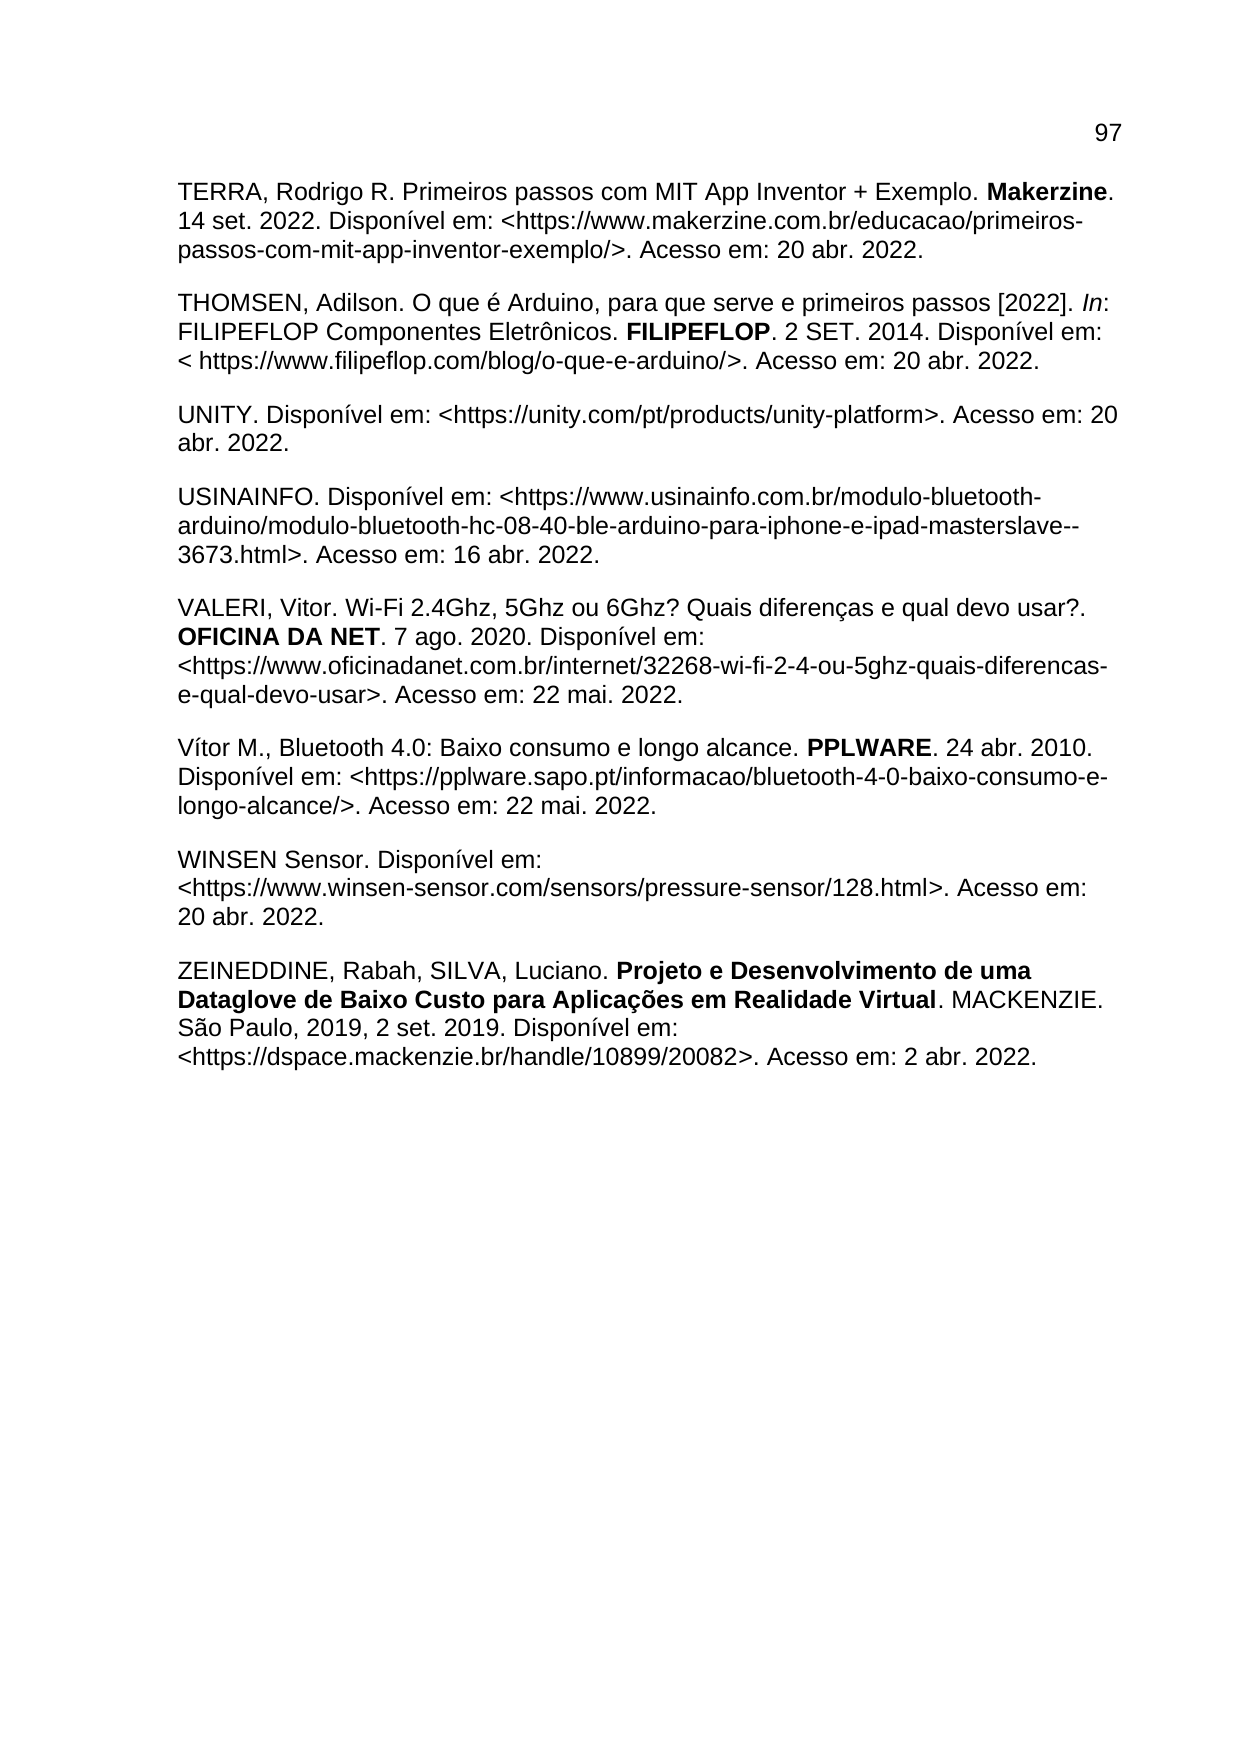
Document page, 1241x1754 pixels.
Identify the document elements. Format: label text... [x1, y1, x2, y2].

text USINAINFO. Disponível em: <https://www.usinainfo.com.br/modulo-bluetooth-arduino/modulo-bluetooth-hc-08-40-ble-arduino-para-iphone-e-ipad-masterslave--3673.html>. Acesso em: 16 abr. 2022. [177, 482, 1122, 568]
text TERRA, Rodrigo R. Primeiros passos com MIT App Inventor + Exemplo. Makerzine. 14 set. 2022. Disponível em: <https://www.makerzine.com.br/educacao/primeiros-passos-com-mit-app-inventor-exemplo/>. Acesso em: 20 abr. 2022. [177, 177, 1122, 263]
text THOMSEN, Adilson. O que é Arduino, para que serve e primeiros passos [2022]. In: FILIPEFLOP Componentes Eletrônicos. FILIPEFLOP. 2 SET. 2014. Disponível em: < https://www.filipeflop.com/blog/o-que-e-arduino/>. Acesso em: 20 abr. 2022. [177, 288, 1122, 375]
text Vítor M., Bluetooth 4.0: Baixo consumo e longo alcance. PPLWARE. 24 abr. 2010. Disponível em: <https://pplware.sapo.pt/informacao/bluetooth-4-0-baixo-consumo-e-longo-alcance/>. Acesso em: 22 mai. 2022. [177, 733, 1122, 820]
text ZEINEDDINE, Rabah, SILVA, Luciano. Projeto e Desenvolvimento de uma Dataglove de Baixo Custo para Aplicações em Realidade Virtual. MACKENZIE. São Paulo, 2019, 2 set. 2019. Disponível em: <https://dspace.mackenzie.br/handle/10899/20082>. Acesso em: 2 abr. 2022. [177, 956, 1122, 1071]
text VALERI, Vitor. Wi-Fi 2.4Ghz, 5Ghz ou 6Ghz? Quais diferenças e qual devo usar?. OFICINA DA NET. 7 ago. 2020. Disponível em: <https://www.oficinadanet.com.br/internet/32268-wi-fi-2-4-ou-5ghz-quais-diferencas-e-qual-devo-usar>. Acesso em: 22 mai. 2022. [177, 593, 1122, 708]
text WINSEN Sensor. Disponível em: <https://www.winsen-sensor.com/sensors/pressure-sensor/128.html>. Acesso em: 20 abr. 2022. [177, 845, 1122, 931]
text UNITY. Disponível em: <https://unity.com/pt/products/unity-platform>. Acesso em: 20 abr. 2022. [177, 400, 1122, 457]
